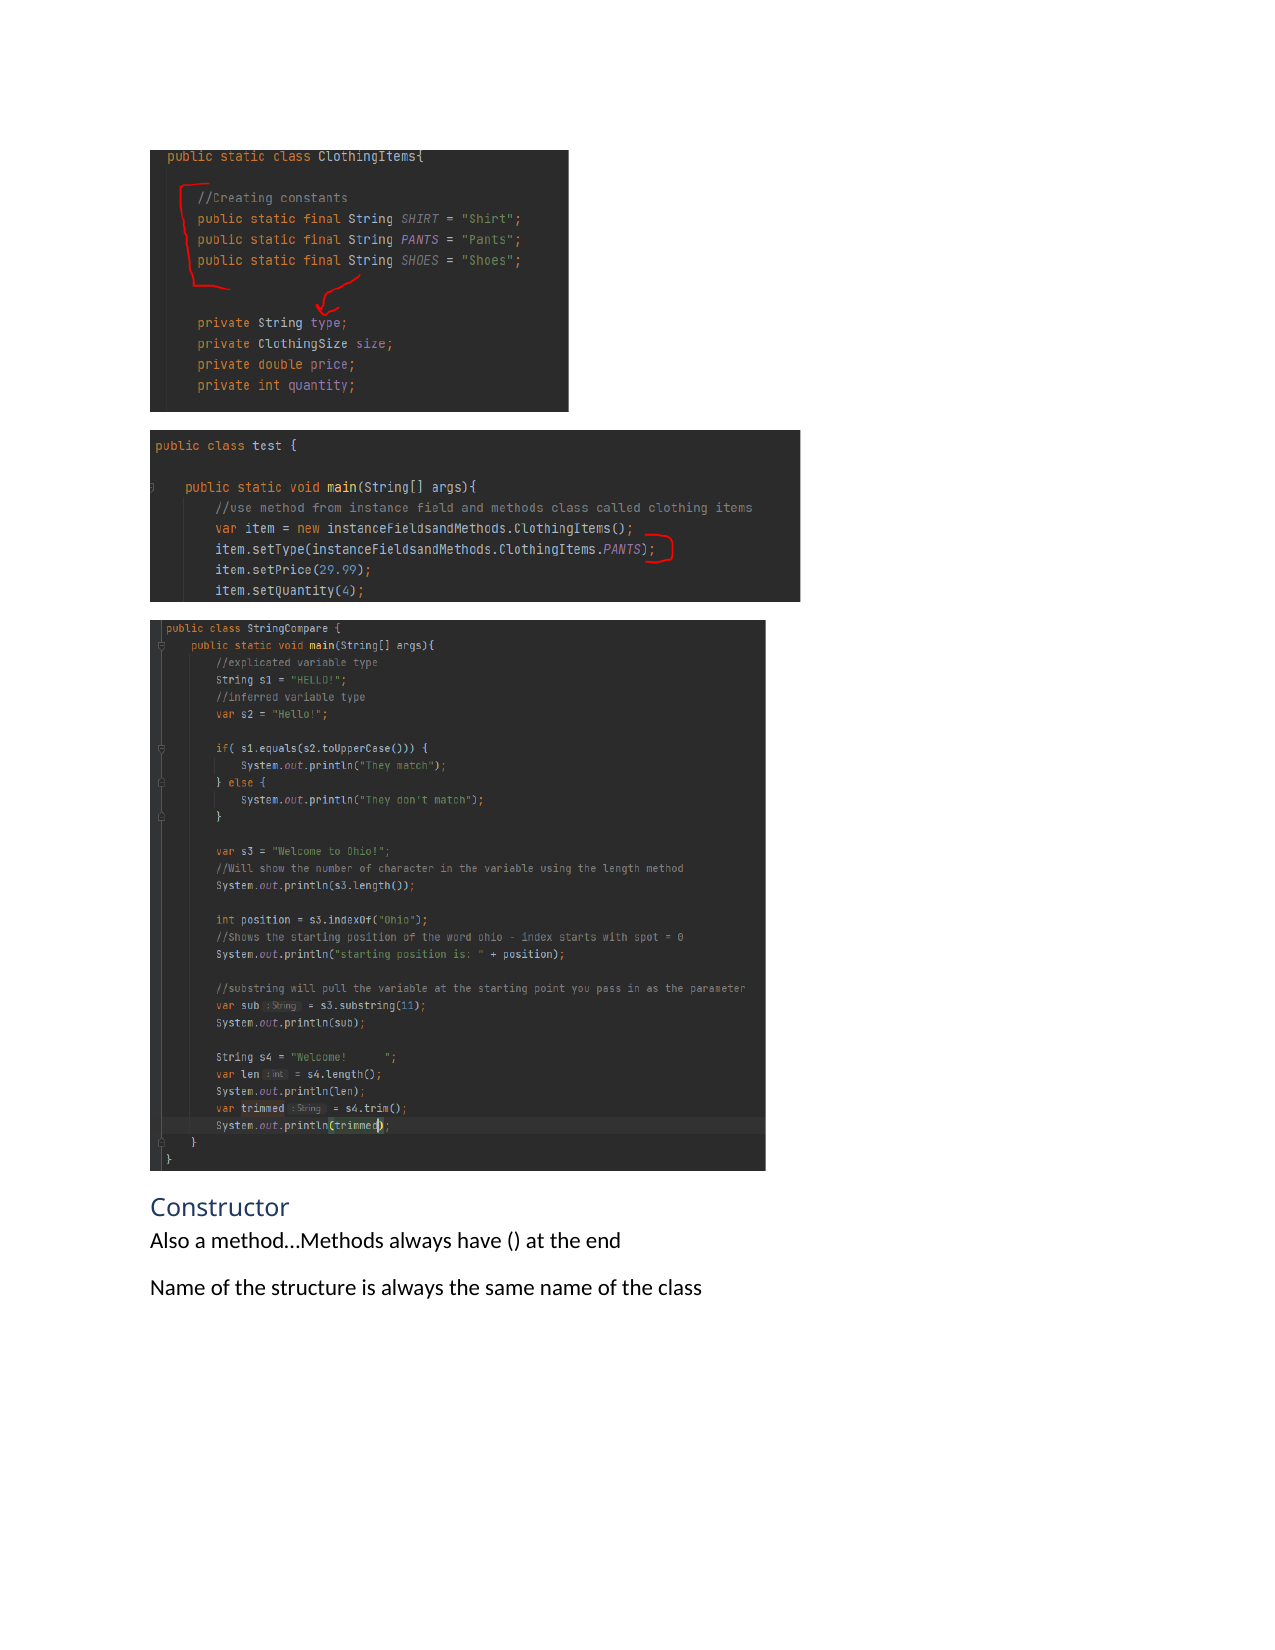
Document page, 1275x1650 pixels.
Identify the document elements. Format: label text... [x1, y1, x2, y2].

picture [150, 150, 569, 412]
text Name of the structure is always the same name of the class [150, 1273, 1125, 1302]
subtitle Constructor [150, 1190, 1125, 1224]
text Also a method…Methods always have () at the end [150, 1227, 1125, 1255]
picture [150, 430, 801, 602]
picture [150, 620, 766, 1171]
